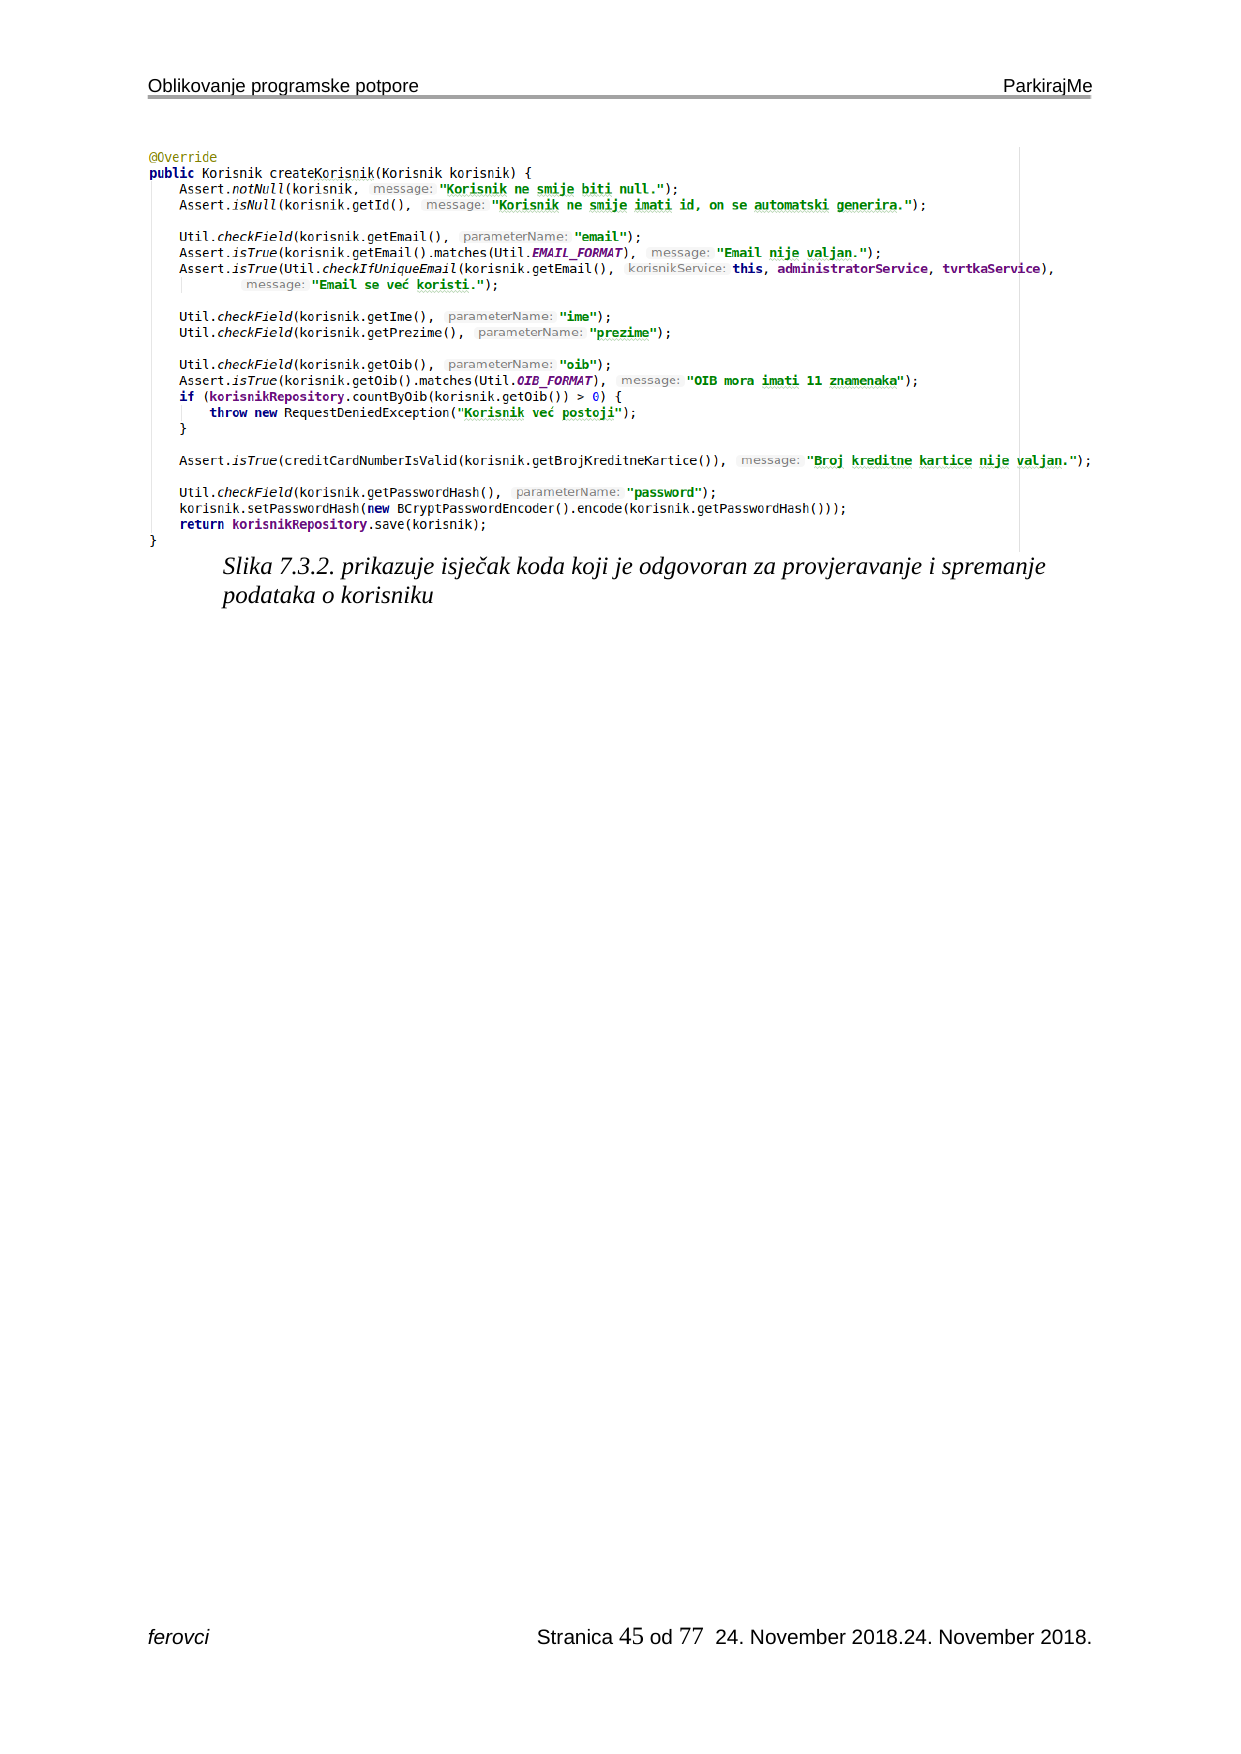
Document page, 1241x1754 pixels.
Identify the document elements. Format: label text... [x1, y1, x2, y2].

picture [147, 95, 1092, 99]
picture [147, 147, 1093, 552]
text Slika 7.3.2. prikazuje isječak koda koji je odgovoran za provjeravanje i spremanje podataka o korisniku [148, 552, 1093, 609]
